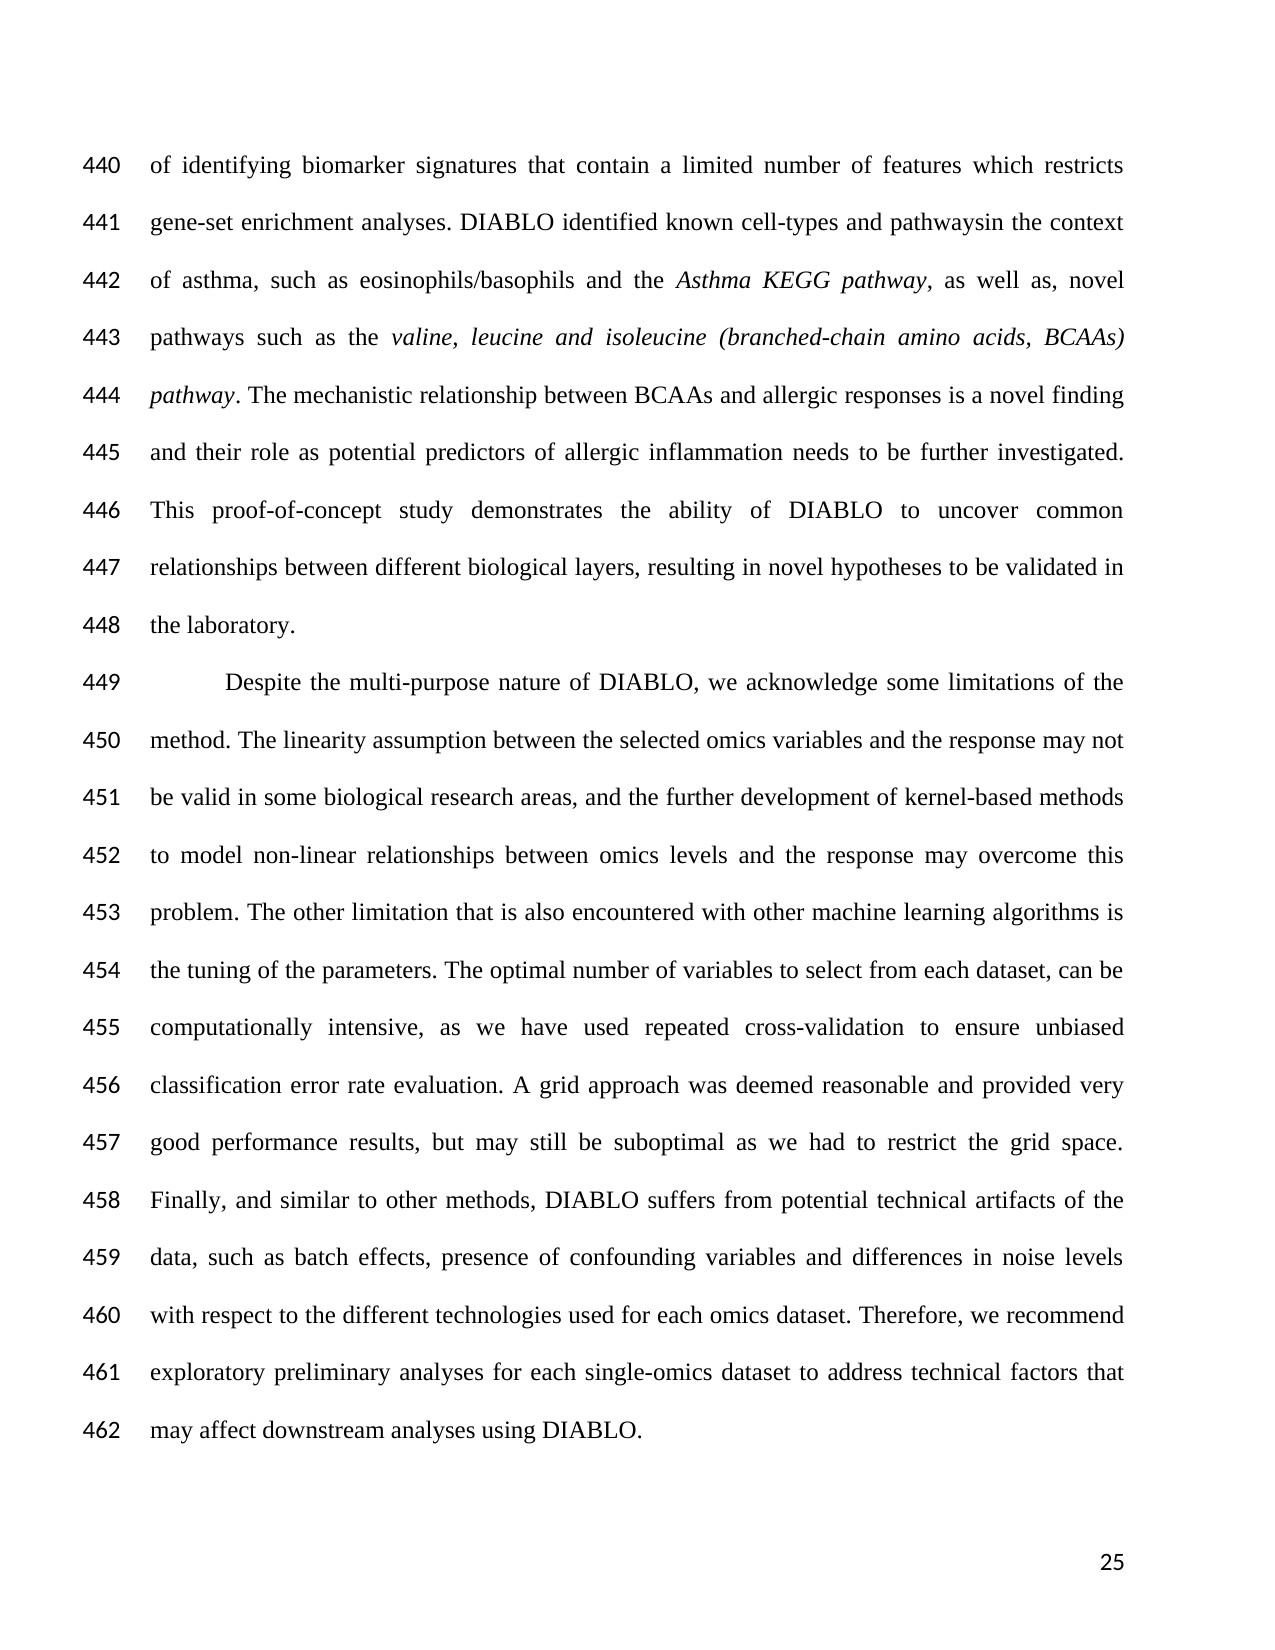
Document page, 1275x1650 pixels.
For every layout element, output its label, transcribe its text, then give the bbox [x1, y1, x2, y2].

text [150, 150, 1125, 639]
text Despite the multi-purpose nature of DIABLO, we acknowledge some limitations of the method. The linearity assumption between the selected omics variables and the response may not be valid in some biological research areas, and the further development of kernel-based methods to model non-linear relationships between omics levels and the response may overcome this problem. The other limitation that is also encountered with other machine learning algorithms is the tuning of the parameters. The optimal number of variables to select from each dataset, can be computationally intensive, as we have used repeated cross-validation to ensure unbiased classification error rate evaluation. A grid approach was deemed reasonable and provided very good performance results, but may still be suboptimal as we had to restrict the grid space. Finally, and similar to other methods, DIABLO suffers from potential technical artifacts of the data, such as batch effects, presence of confounding variables and differences in noise levels with respect to the different technologies used for each omics dataset. Therefore, we recommend exploratory preliminary analyses for each single-omics dataset to address technical factors that may affect downstream analyses using DIABLO. [150, 667, 1125, 1444]
